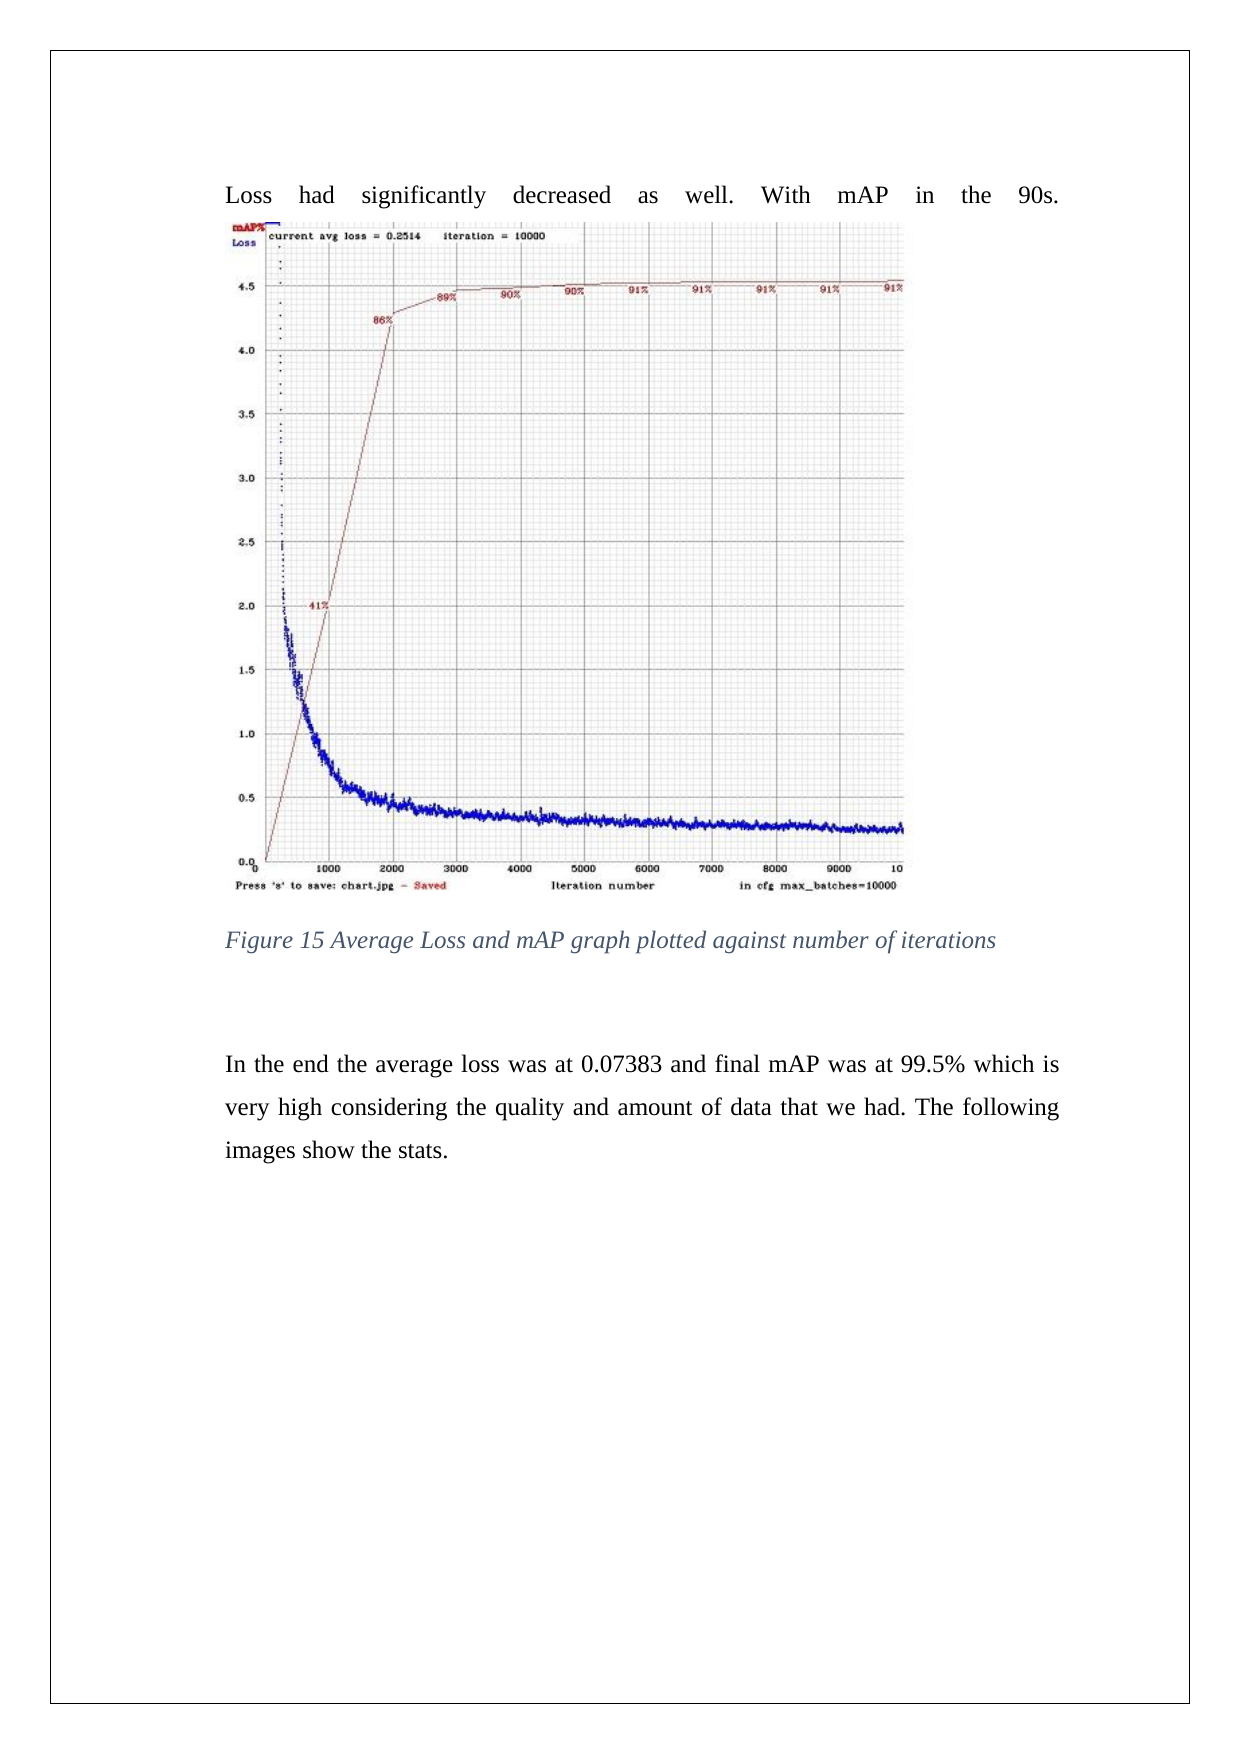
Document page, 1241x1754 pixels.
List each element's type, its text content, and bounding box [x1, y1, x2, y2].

picture [225, 222, 916, 895]
text In the end the average loss was at 0.07383 and final mAP was at 99.5% which is very high considering the quality and amount of data that we had. The following images show the stats. [225, 1049, 1060, 1164]
text Figure 15 Average Loss and mAP graph plotted against number of iterations [225, 925, 1060, 954]
